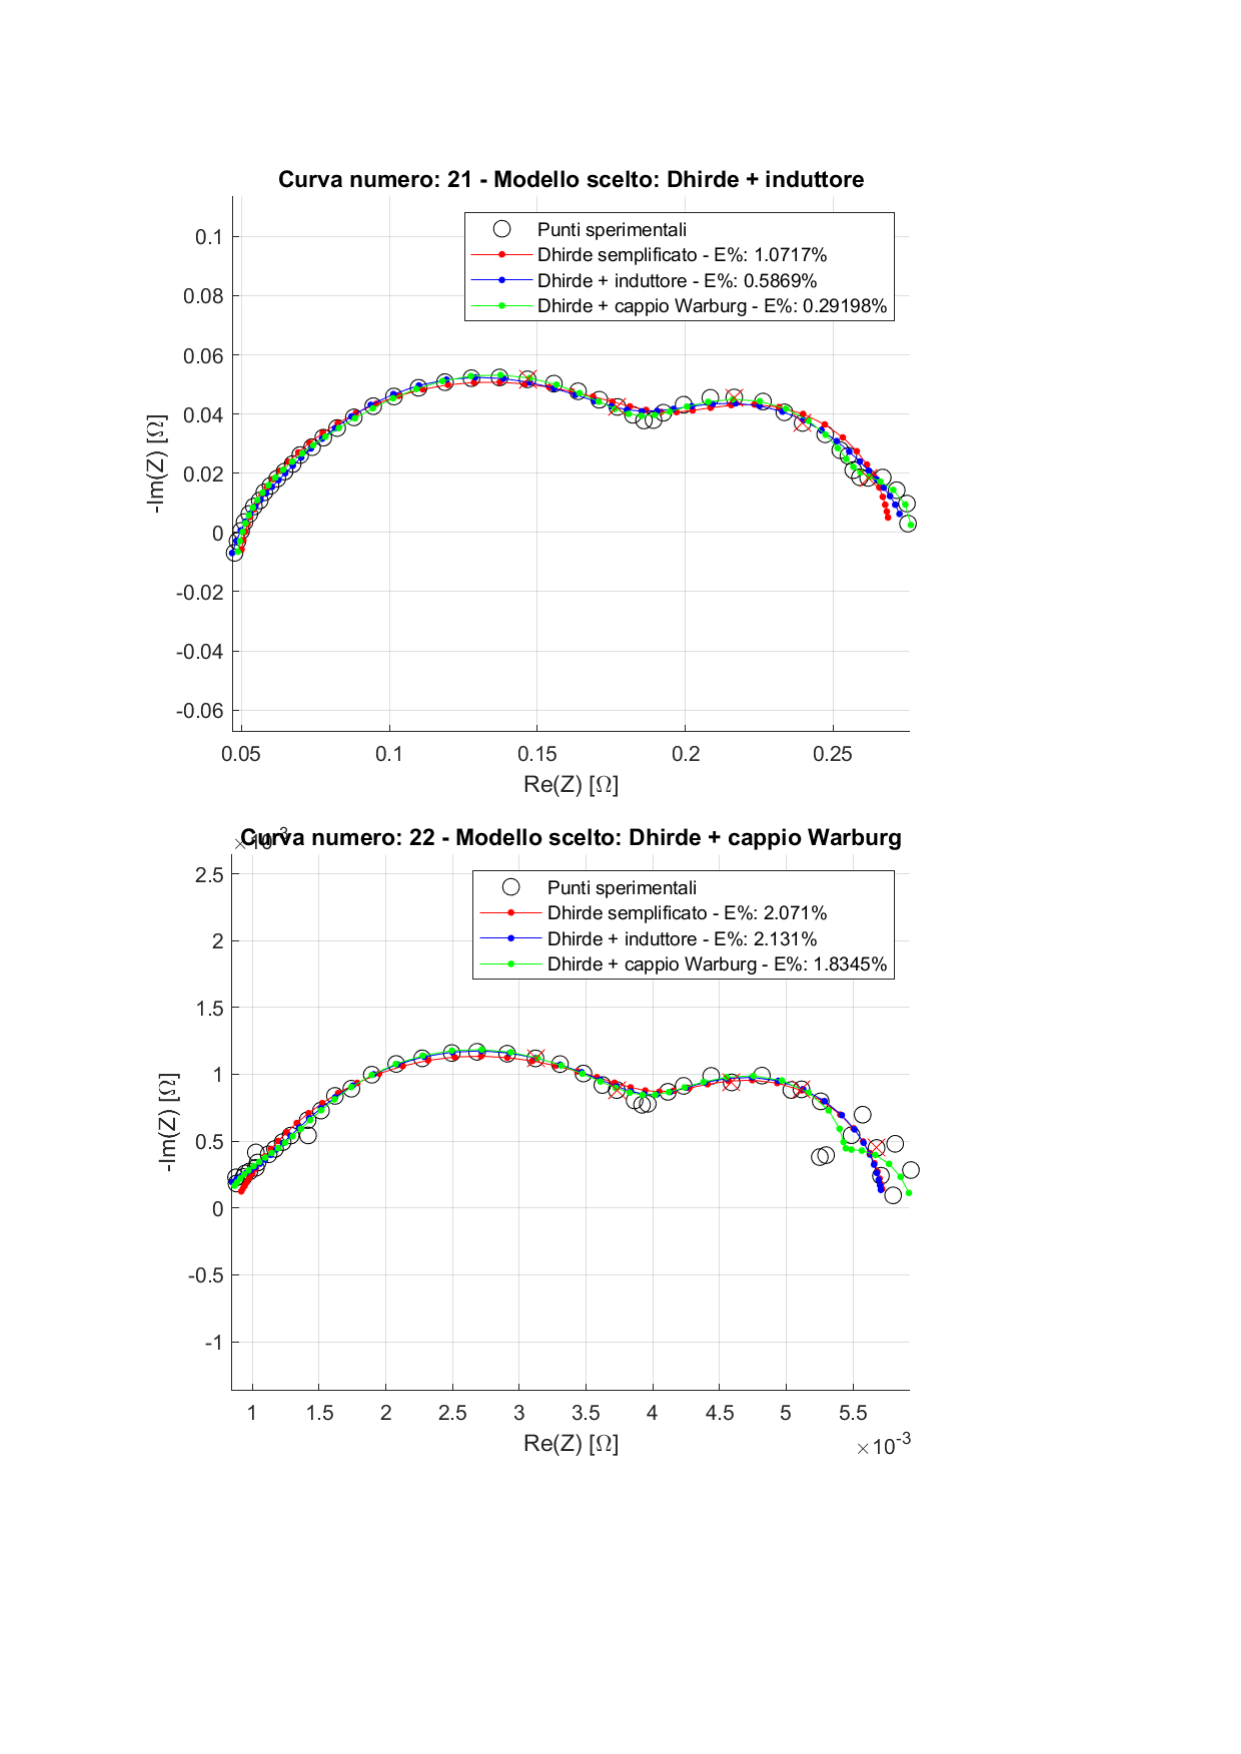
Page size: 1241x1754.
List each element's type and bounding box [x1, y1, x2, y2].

picture [118, 147, 994, 804]
picture [118, 806, 994, 1463]
